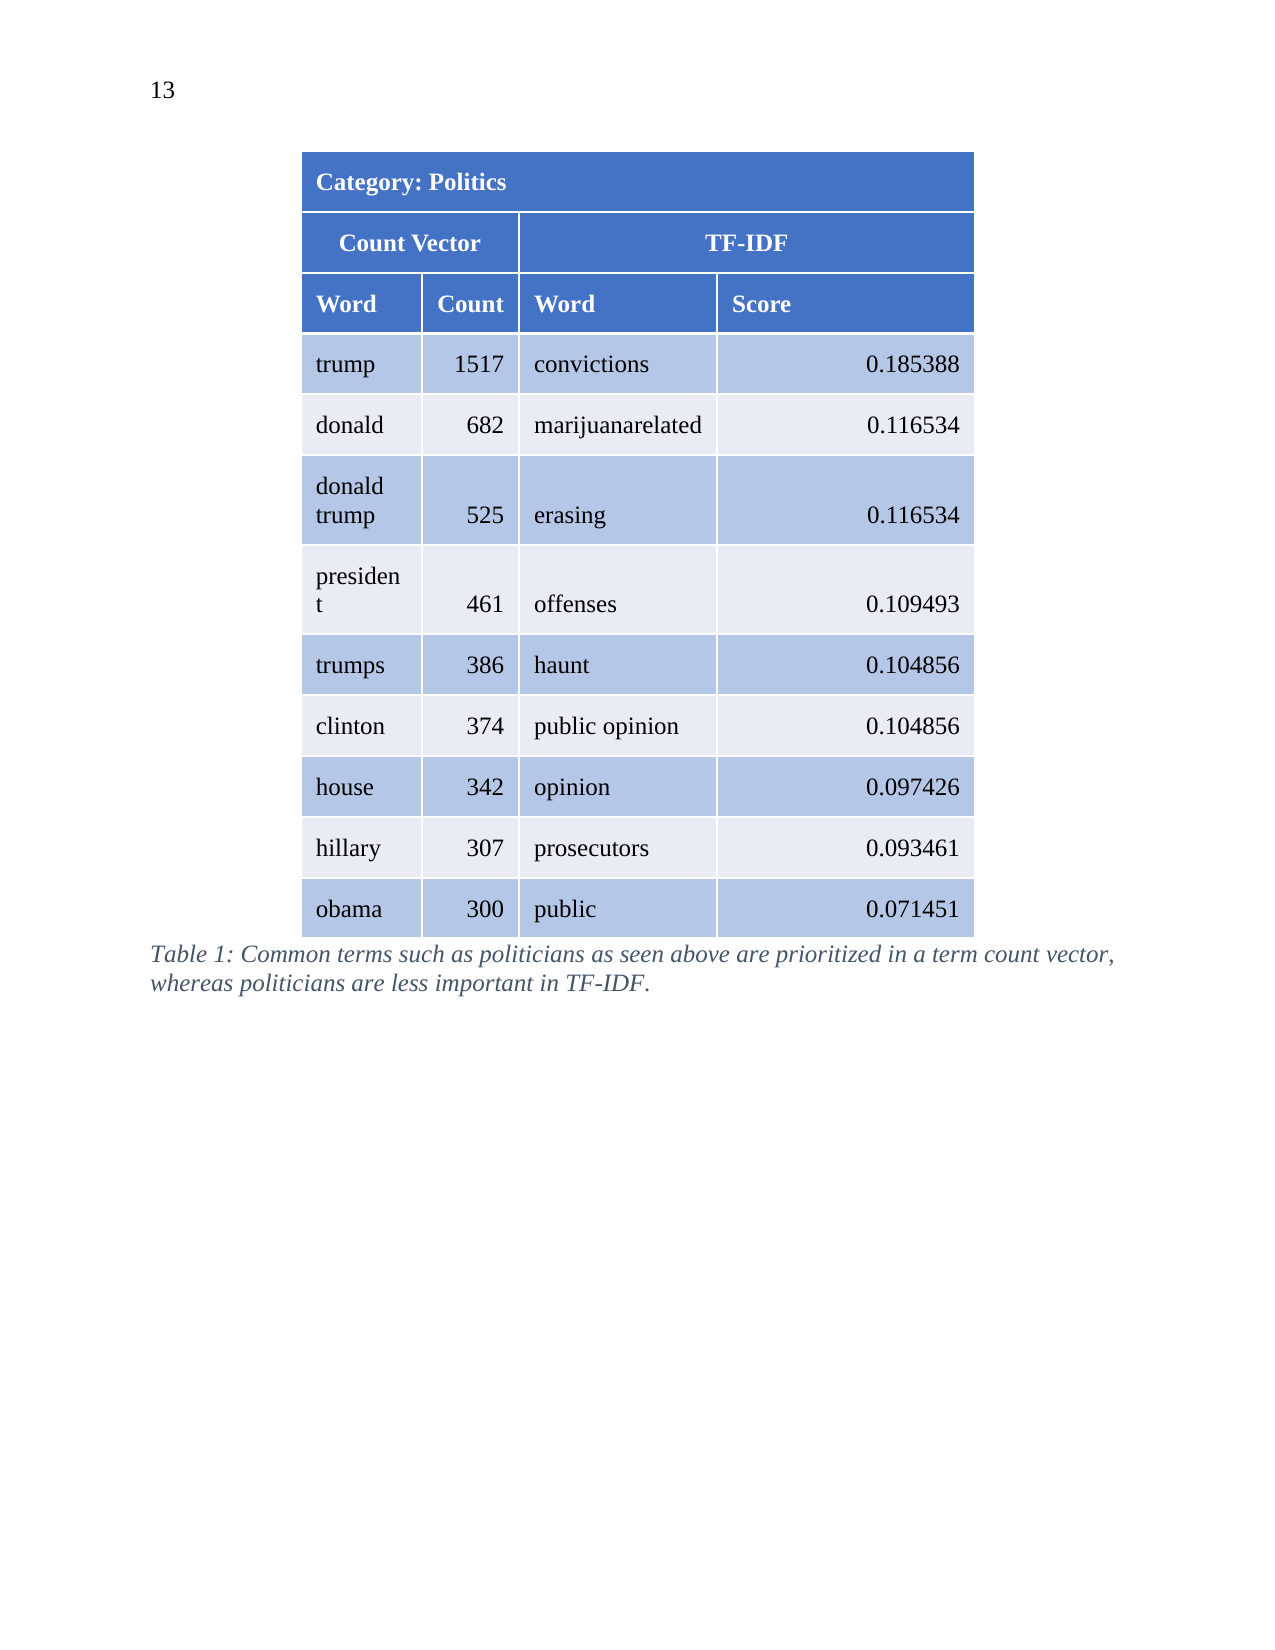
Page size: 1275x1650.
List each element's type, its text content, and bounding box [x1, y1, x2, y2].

table_cell 0.116534 [718, 395, 974, 454]
table_cell 300 [423, 879, 518, 937]
table_cell trump [302, 335, 421, 393]
table_cell Word [520, 274, 716, 332]
table_cell 342 [423, 757, 518, 816]
table_cell offenses [520, 546, 716, 633]
table_cell erasing [520, 456, 716, 544]
table_cell trumps [302, 635, 421, 694]
table_cell 374 [423, 696, 518, 755]
table_cell Word [302, 274, 421, 332]
table_cell Count [423, 274, 518, 332]
table_cell 0.071451 [718, 879, 974, 937]
table_cell 461 [423, 546, 518, 633]
table_cell 1517 [423, 335, 518, 393]
table_cell 0.104856 [718, 635, 974, 694]
table_cell haunt [520, 635, 716, 694]
table_cell hillary [302, 818, 421, 877]
table_cell TF-IDF [520, 213, 974, 272]
table_cell Count Vector [302, 213, 518, 272]
text Table 1: Common terms such as politicians as seen above are prioritized in a term count vector, whereas politicians are less important in TF-IDF. [150, 939, 1125, 997]
table_cell donald [302, 395, 421, 454]
table_header Category: Politics [302, 152, 974, 211]
table_cell prosecutors [520, 818, 716, 877]
table_cell house [302, 757, 421, 816]
table_cell convictions [520, 335, 716, 393]
table_cell 682 [423, 395, 518, 454]
table_cell 0.116534 [718, 456, 974, 544]
table_cell president [302, 546, 421, 633]
table_cell 0.185388 [718, 335, 974, 393]
table_cell 0.097426 [718, 757, 974, 816]
table_cell public opinion [520, 696, 716, 755]
table_cell 0.109493 [718, 546, 974, 633]
table_cell donald trump [302, 456, 421, 544]
table_cell 307 [423, 818, 518, 877]
table_cell 525 [423, 456, 518, 544]
table_cell 386 [423, 635, 518, 694]
table_cell Score [718, 274, 974, 332]
table_cell clinton [302, 696, 421, 755]
table_cell public [520, 879, 716, 937]
table_cell 0.104856 [718, 696, 974, 755]
table_cell 0.093461 [718, 818, 974, 877]
table_cell marijuanarelated [520, 395, 716, 454]
table_cell opinion [520, 757, 716, 816]
table_cell obama [302, 879, 421, 937]
